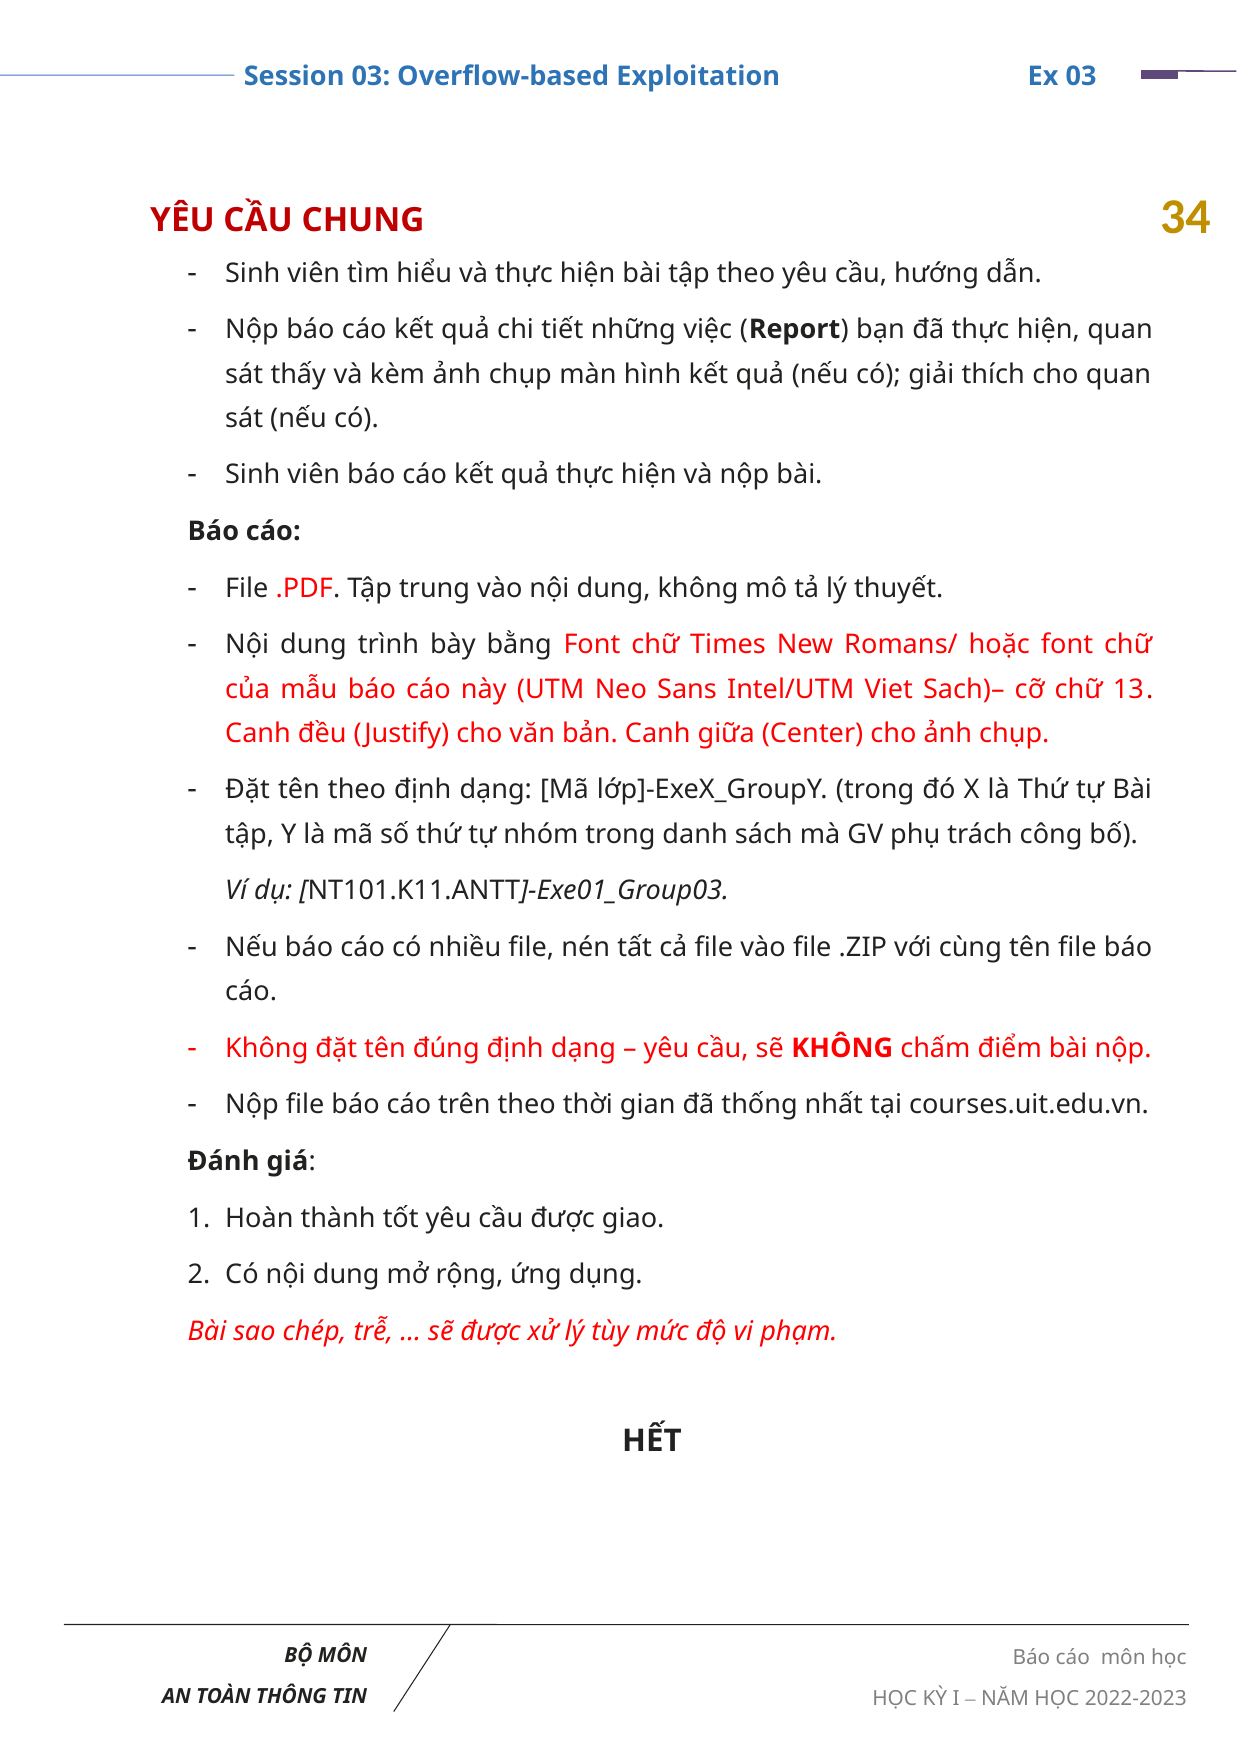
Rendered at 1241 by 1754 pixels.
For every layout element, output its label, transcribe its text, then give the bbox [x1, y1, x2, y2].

list Nếu báo cáo có nhiều file, nén tất cả file vào file .ZIP với cùng tên file báo cáo. [187, 927, 1153, 1008]
list Nộp file báo cáo trên theo thời gian đã thống nhất tại courses.uit.edu.vn. [187, 1085, 1153, 1122]
text Bài sao chép, trễ, … sẽ được xử lý tùy mức độ vi phạm. [150, 1312, 1153, 1348]
list File .PDF. Tập trung vào nội dung, không mô tả lý thuyết. [187, 568, 1153, 605]
list Có nội dung mở rộng, ứng dụng. [187, 1255, 1153, 1292]
text HẾT [150, 1418, 1153, 1460]
list Sinh viên báo cáo kết quả thực hiện và nộp bài. [187, 455, 1153, 492]
list Nộp báo cáo kết quả chi tiết những việc (Report) bạn đã thực hiện, quan sát thấy và kèm ảnh chụp màn hình kết quả (nếu có); giải thích cho quan sát (nếu có). [187, 310, 1153, 435]
text Ví dụ: [NT101.K11.ANTT]-Exe01_Group03. [225, 871, 1153, 908]
list Không đặt tên đúng định dạng – yêu cầu, sẽ KHÔNG chấm điểm bài nộp. [187, 1028, 1153, 1065]
text Đánh giá: [150, 1142, 1153, 1178]
list Nội dung trình bày bằng Font chữ Times New Romans/ hoặc font chữ của mẫu báo cáo này (UTM Neo Sans Intel/UTM Viet Sach)– cỡ chữ 13. Canh đều (Justify) cho văn bản. Canh giữa (Center) cho ảnh chụp. [187, 625, 1153, 750]
list Hoàn thành tốt yêu cầu được giao. [187, 1198, 1153, 1235]
list Sinh viên tìm hiểu và thực hiện bài tập theo yêu cầu, hướng dẫn. [187, 253, 1153, 290]
list Đặt tên theo định dạng: [Mã lớp]-ExeX_GroupY. (trong đó X là Thứ tự Bài tập, Y là mã số thứ tự nhóm trong danh sách mà GV phụ trách công bố). [187, 770, 1153, 851]
subtitle YÊU CẦU CHUNG [150, 195, 1153, 241]
text Báo cáo: [150, 512, 1153, 548]
